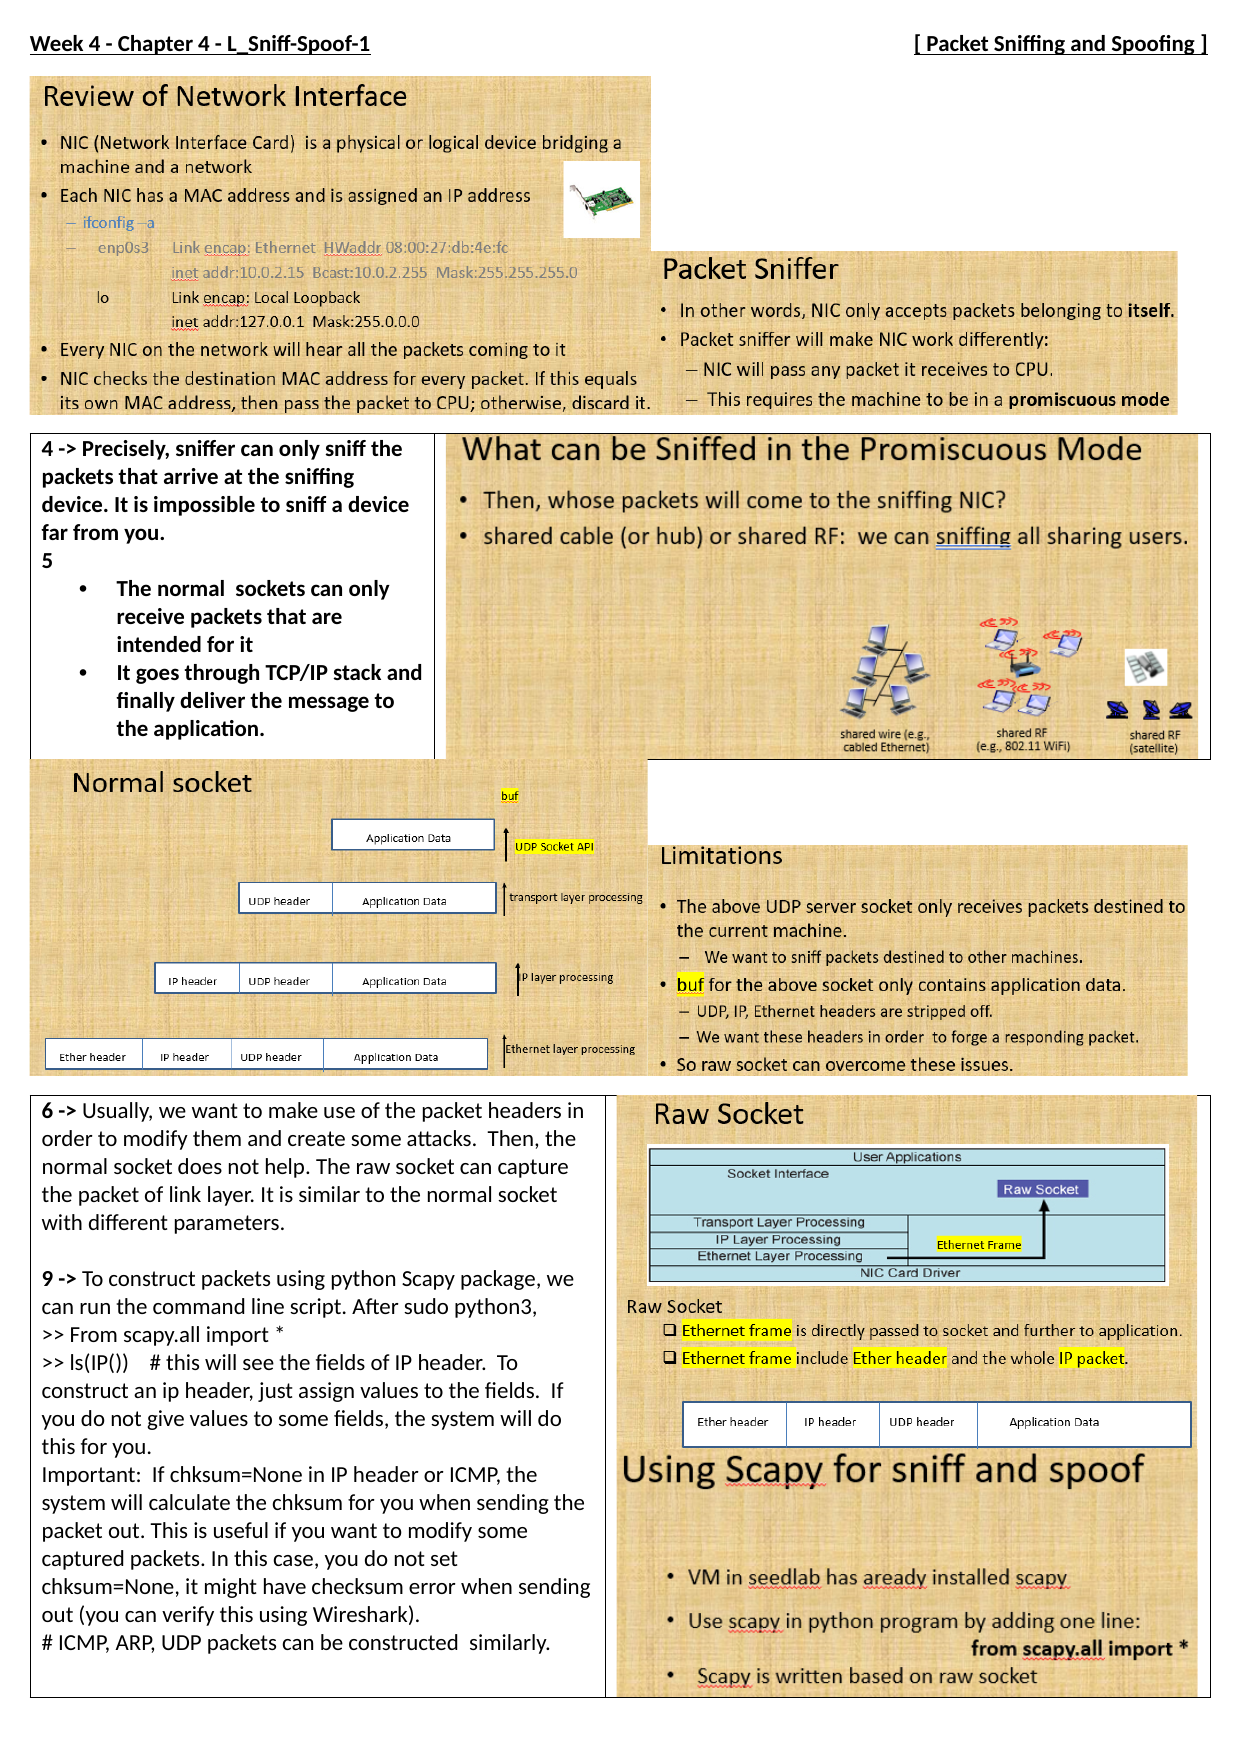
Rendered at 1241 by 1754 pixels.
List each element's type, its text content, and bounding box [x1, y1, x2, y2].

text Week 4 - Chapter 4 - L_Sniff-Spoof-1 [ Packet Sniffing and Spoofing ] [29, 29, 1211, 58]
picture [616, 1095, 1198, 1697]
table_header [606, 1096, 616, 1697]
table_header [435, 434, 445, 759]
picture [29, 76, 1178, 415]
table_header 4 -> Precisely, sniffer can only sniff the packets that arrive at the sniffing device. It is impossible to sniff a device far from you. 5 The normal sockets can only receive packets that are intended for it It goes through TCP/IP stack and finally deliver the message to the application. [31, 434, 434, 759]
table_header [1198, 1096, 1210, 1697]
table_header 6 -> Usually, we want to make use of the packet headers in order to modify them and create some attacks. Then, the normal socket does not help. The raw socket can capture the packet of link layer. It is similar to the normal socket with different parameters. 9 -> To construct packets using python Scapy package, we can run the command line script. After sudo python3, >> From scapy.all import * >> ls(IP()) # this will see the fields of IP header. To construct an ip header, just assign values to the fields. If you do not give values to some fields, the system will do this for you. Important: If chksum=None in IP header or ICMP, the system will calculate the chksum for you when sending the packet out. This is useful if you want to modify some captured packets. In this case, you do not set chksum=None, it might have checksum error when sending out (you can verify this using Wireshark). # ICMP, ARP, UDP packets can be constructed similarly. [31, 1096, 605, 1697]
table_header [1199, 434, 1210, 759]
picture [29, 434, 1199, 1076]
